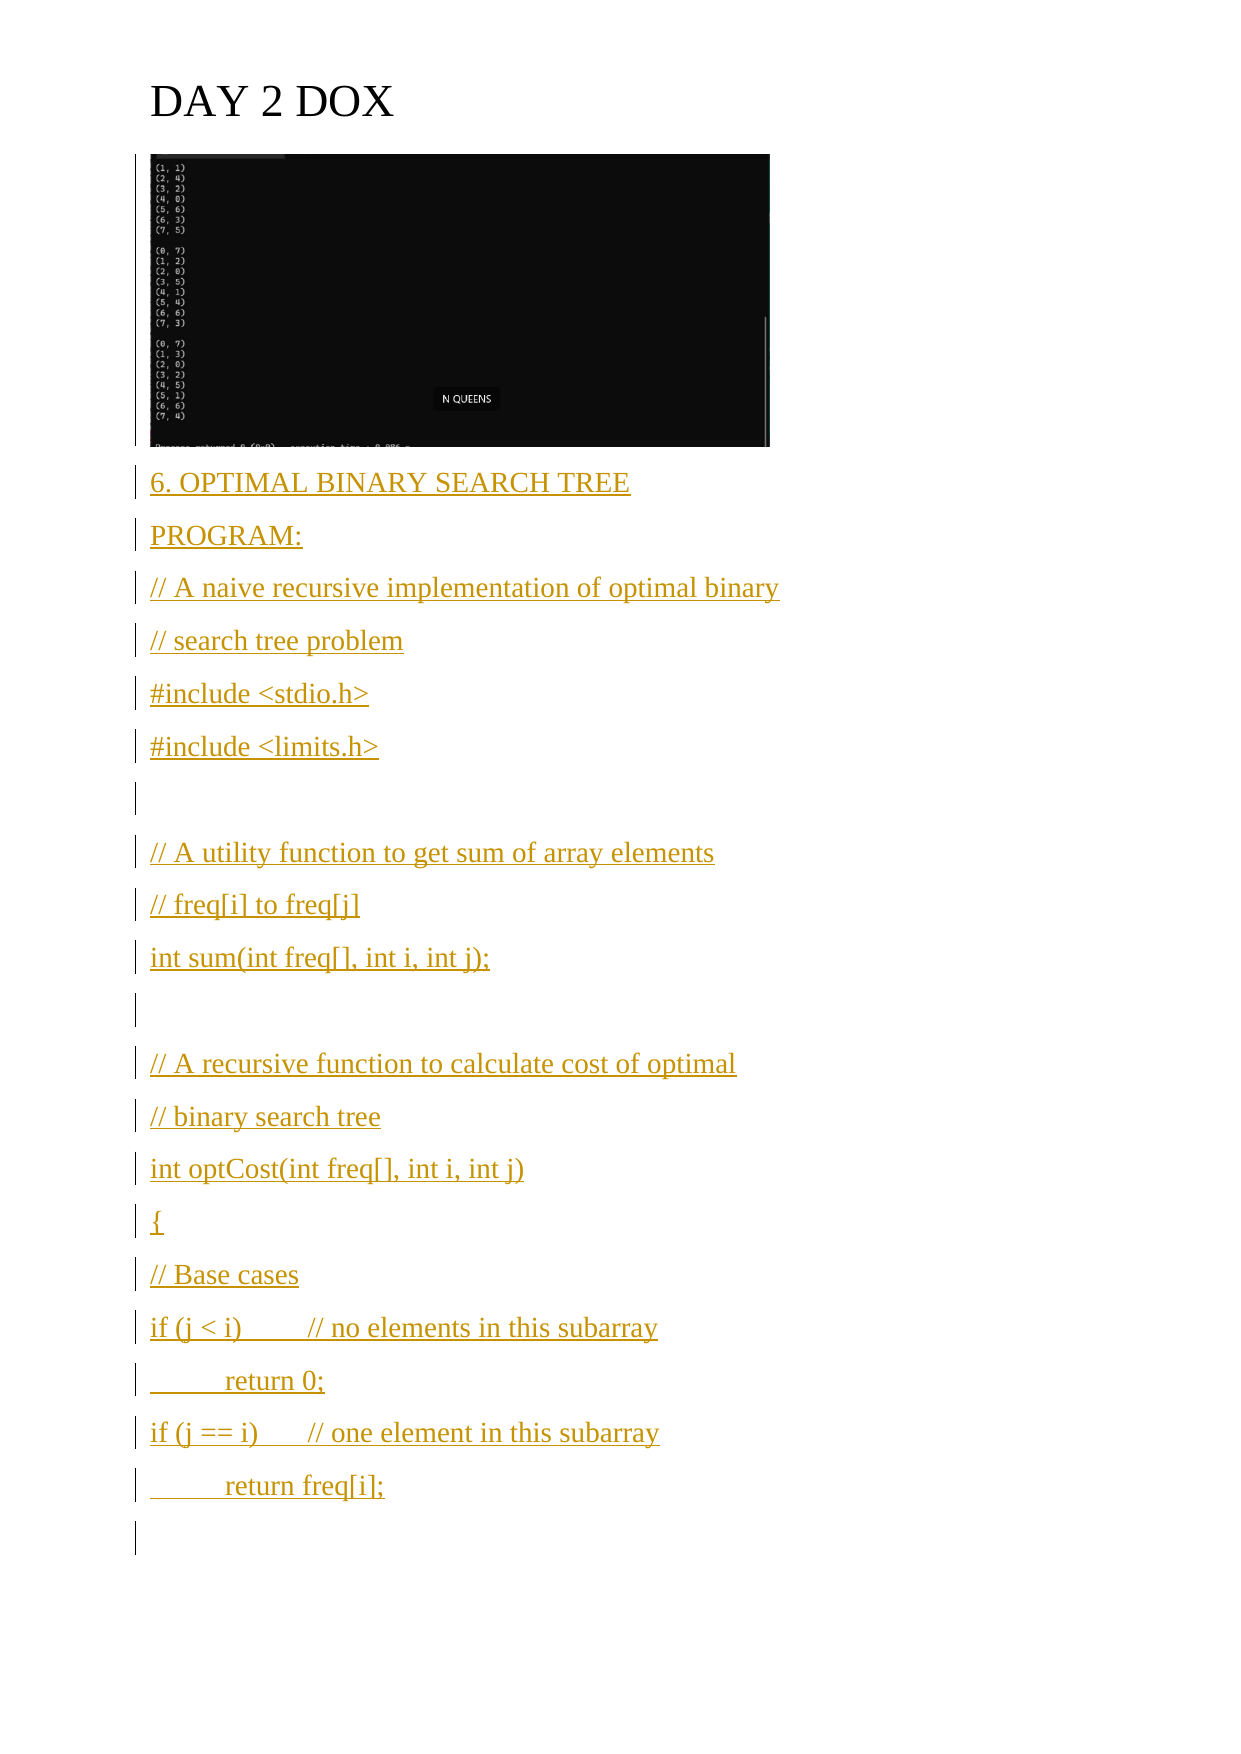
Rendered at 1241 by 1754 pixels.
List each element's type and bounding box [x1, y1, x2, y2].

picture [150, 154, 770, 447]
